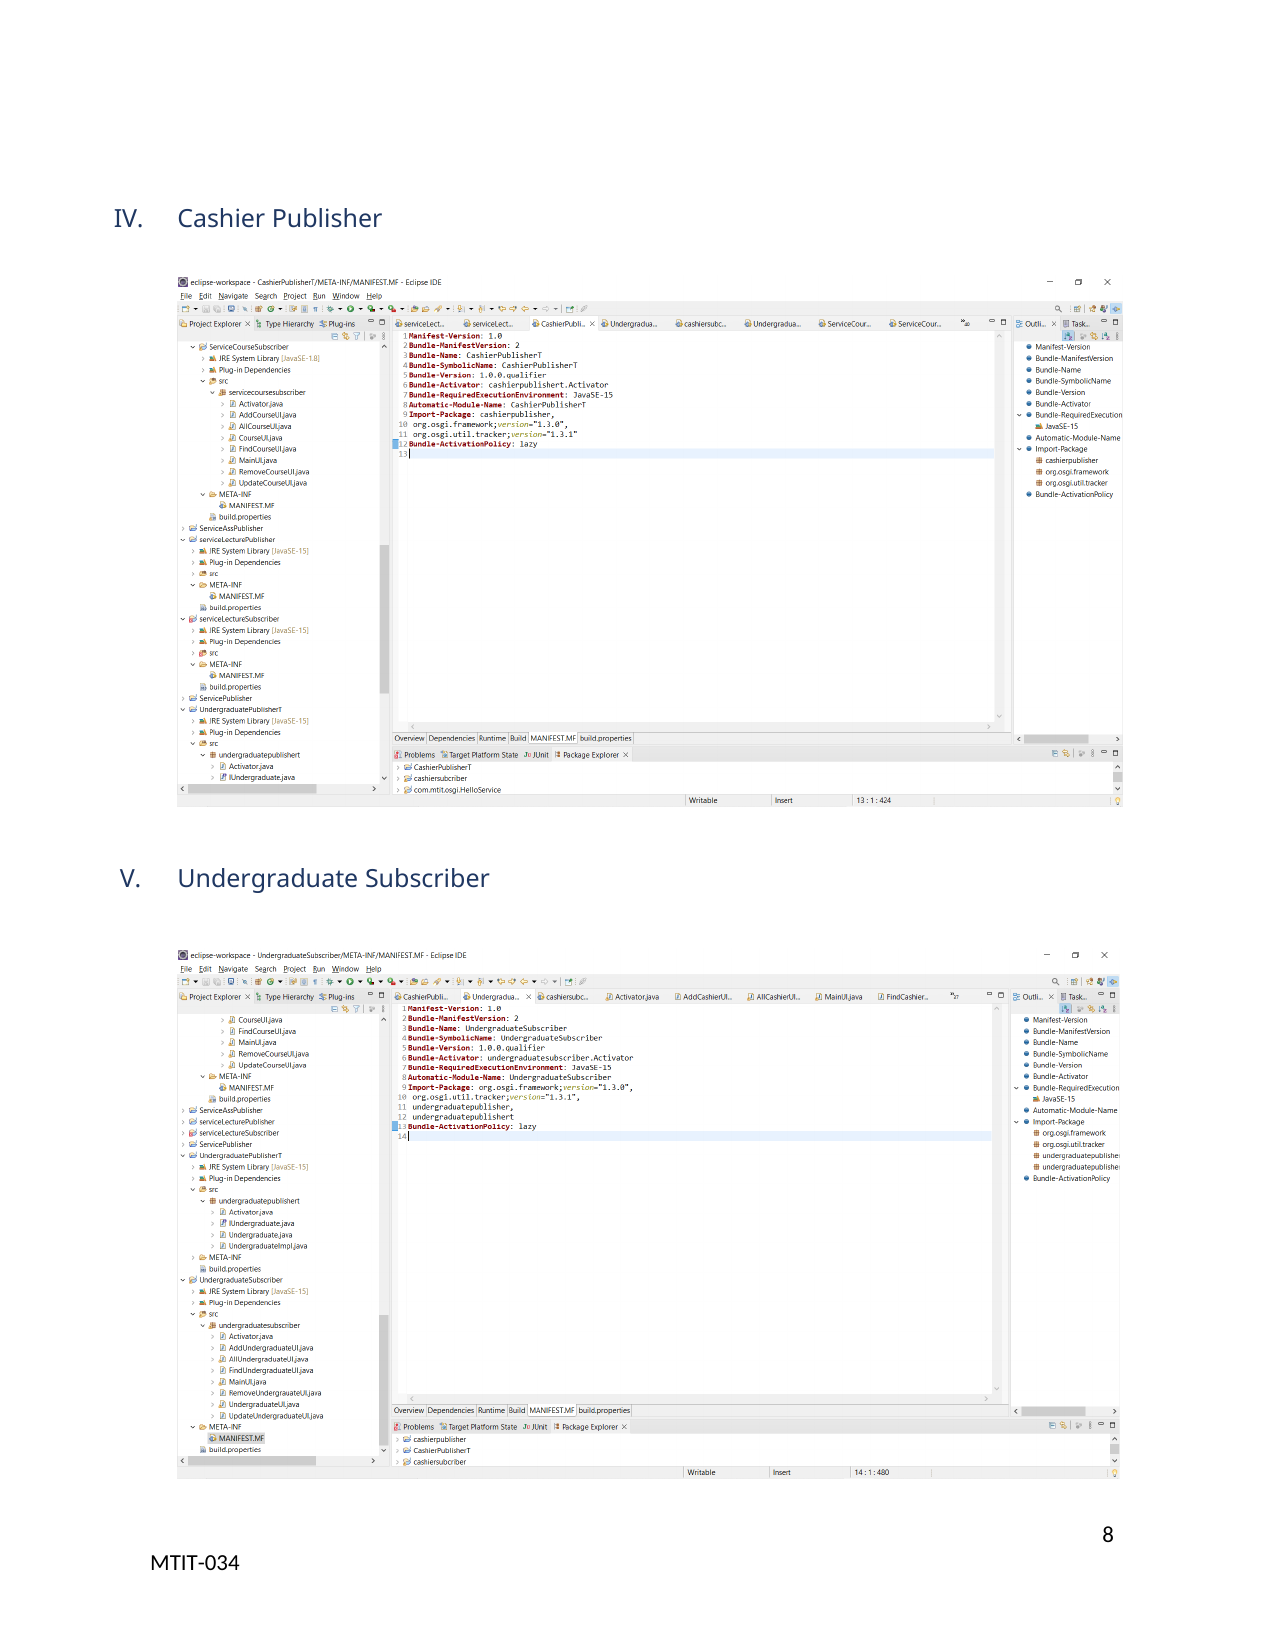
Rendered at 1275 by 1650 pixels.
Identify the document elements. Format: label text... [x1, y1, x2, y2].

picture [177, 948, 1120, 1479]
subtitle Undergraduate Subscriber [119, 861, 1214, 895]
subtitle Cashier Publisher [113, 201, 1214, 235]
picture [177, 275, 1123, 807]
